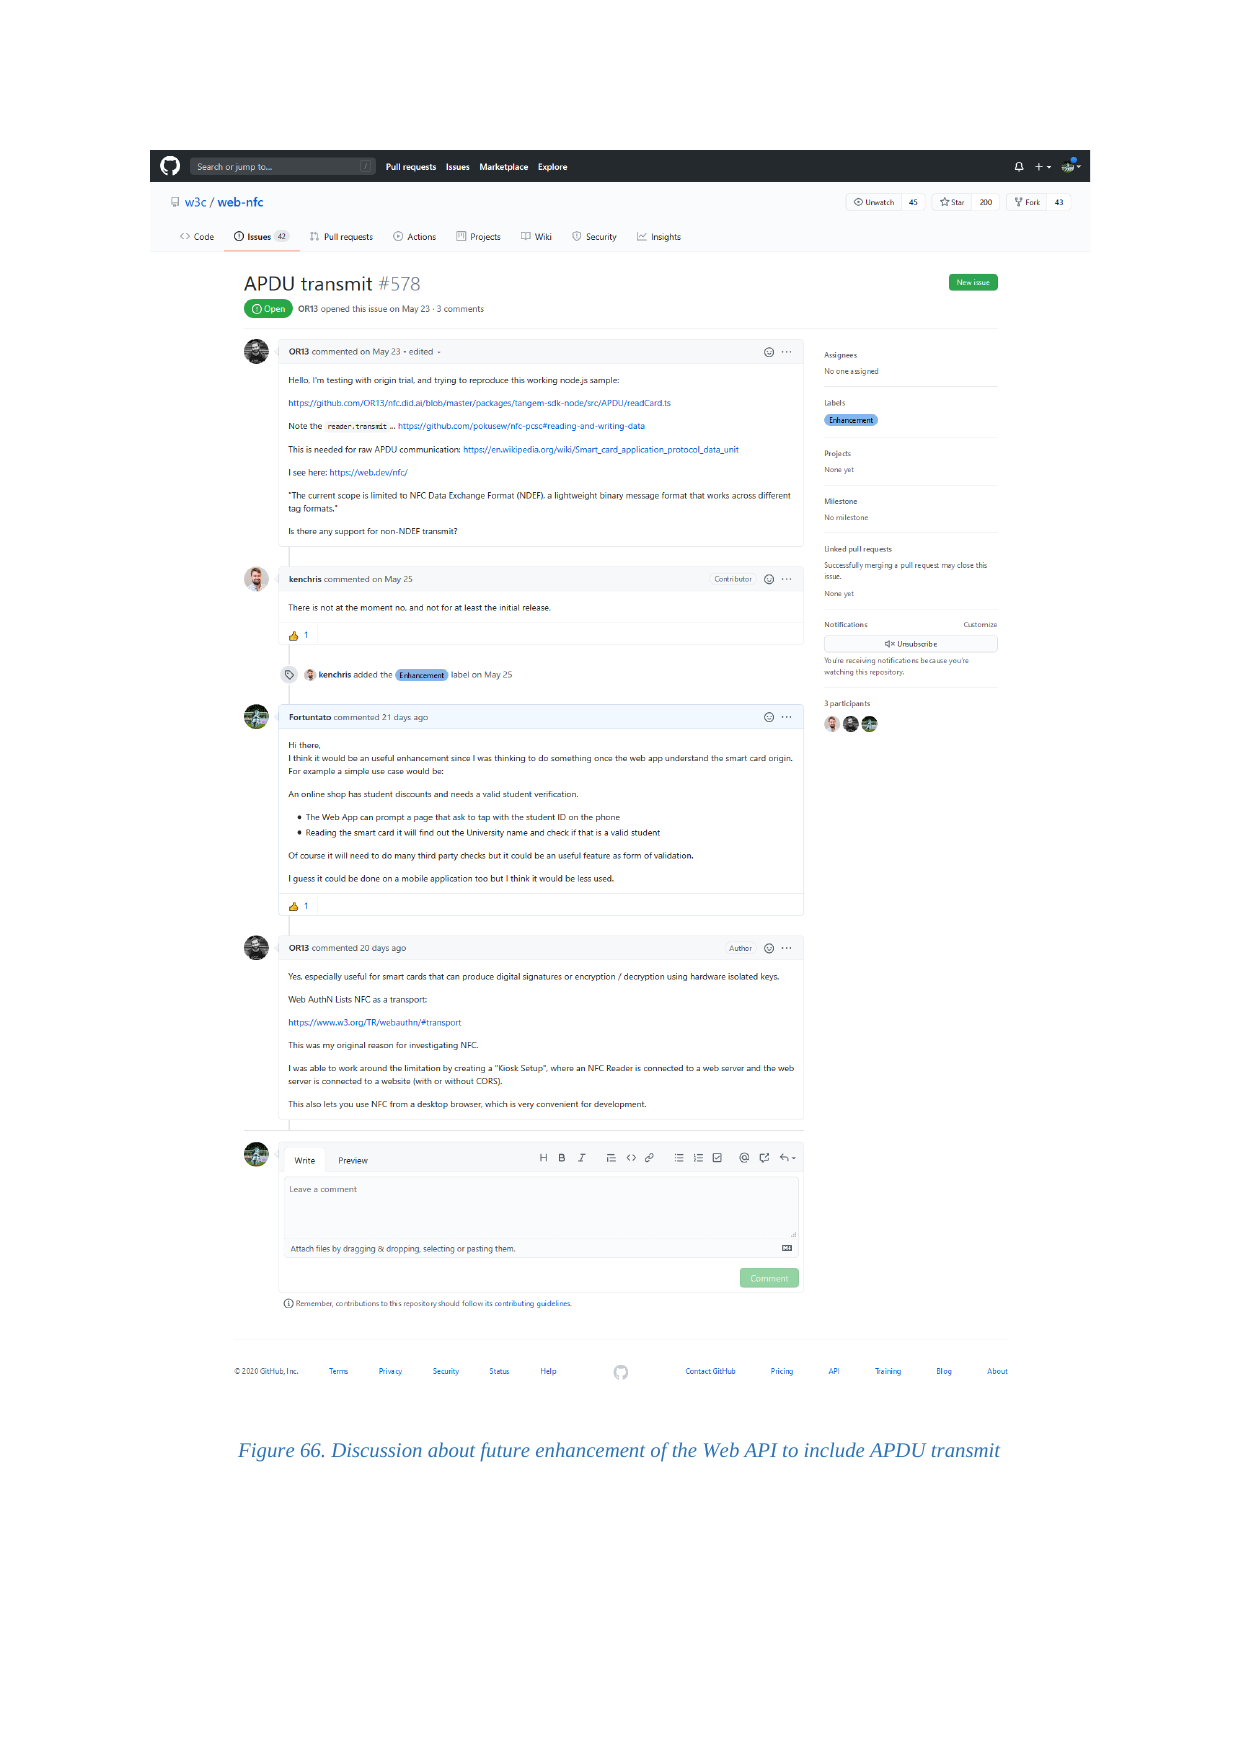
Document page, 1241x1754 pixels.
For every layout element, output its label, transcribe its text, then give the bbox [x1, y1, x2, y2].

text Figure 66. Discussion about future enhancement of the Web API to include APDU transmit [150, 1437, 1090, 1462]
picture [150, 150, 1091, 1410]
